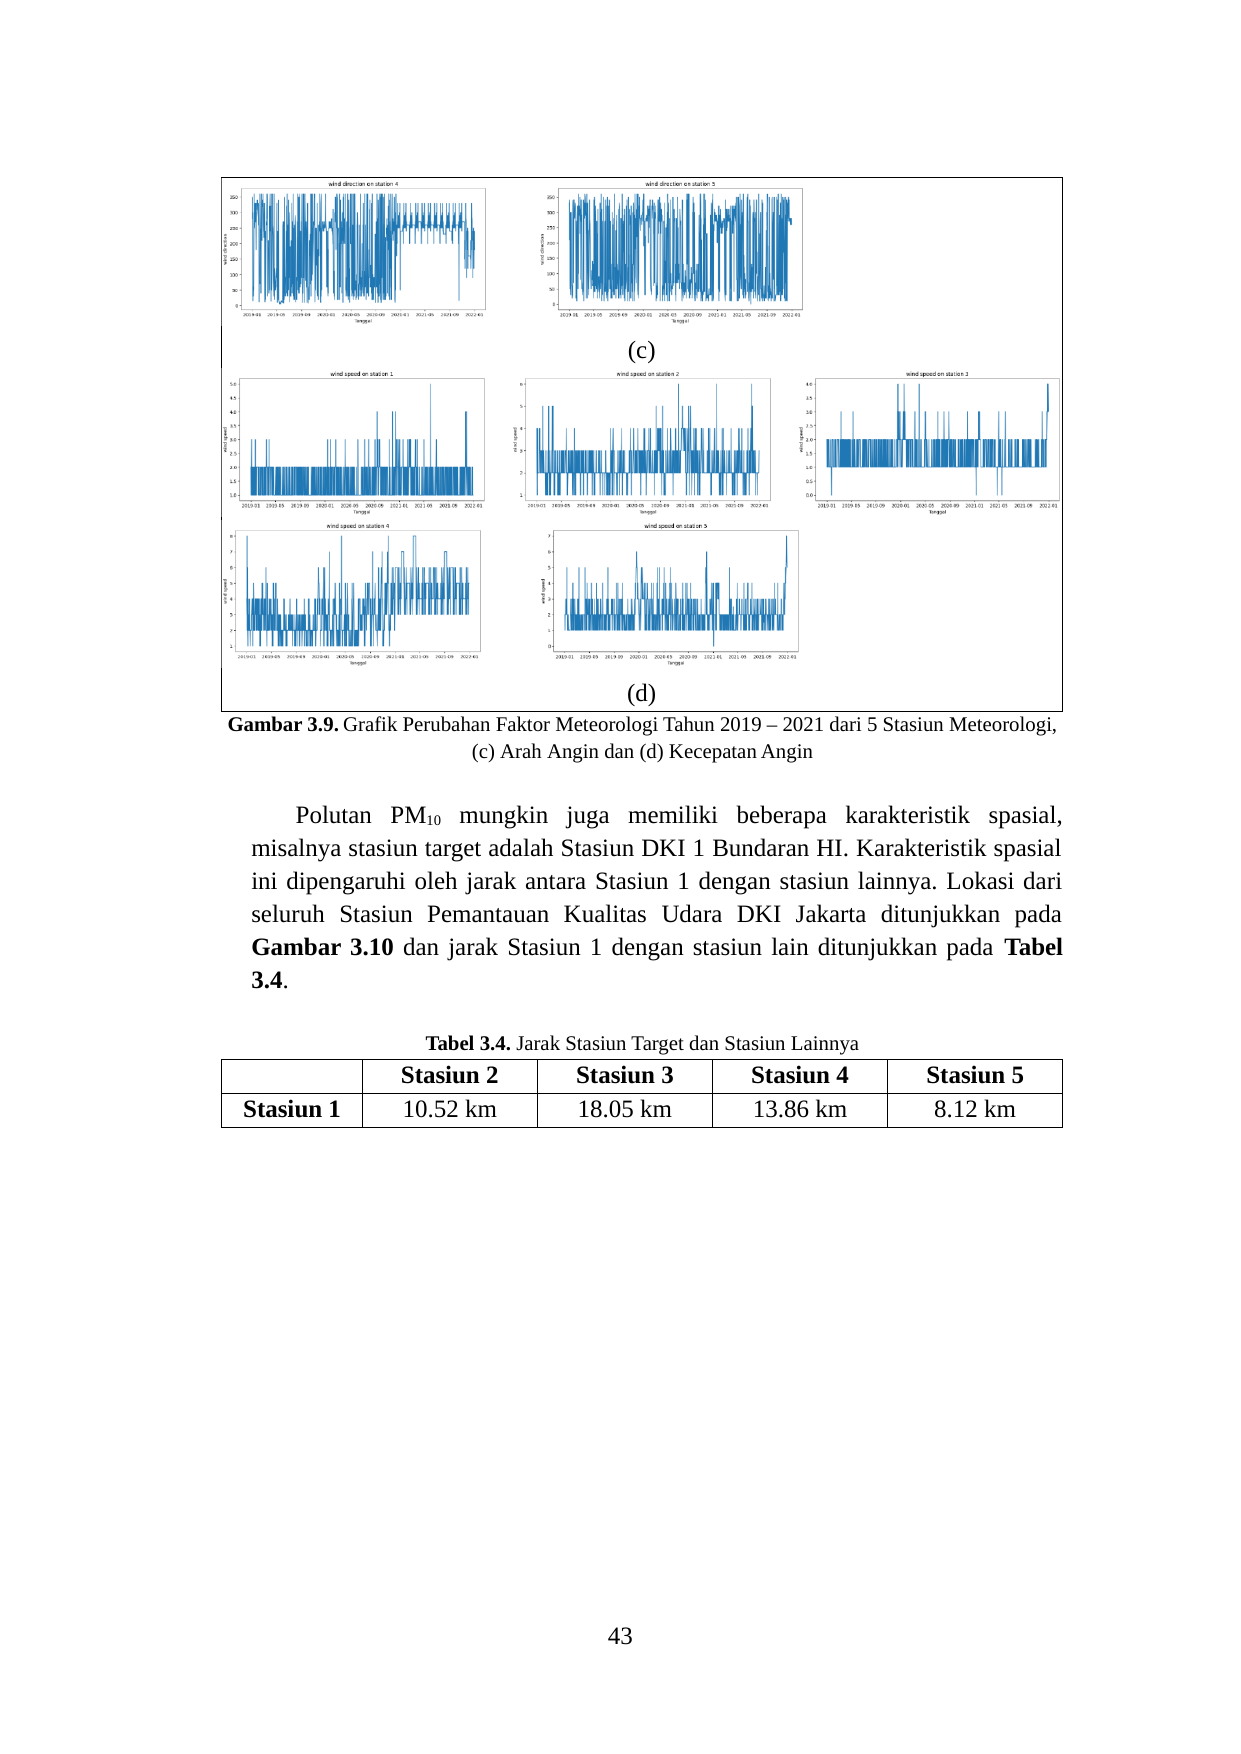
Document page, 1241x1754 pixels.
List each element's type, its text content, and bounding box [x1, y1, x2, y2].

text Tabel 3.4. Jarak Stasiun Target dan Stasiun Lainnya [177, 1031, 1063, 1055]
picture [221, 520, 483, 668]
table_header Stasiun 3 [538, 1060, 712, 1093]
table_cell 18.05 km [538, 1094, 712, 1127]
picture [796, 368, 1062, 517]
table_header Stasiun 4 [713, 1060, 887, 1093]
table_cell 13.86 km [713, 1094, 887, 1127]
picture [537, 178, 805, 326]
table_header [222, 178, 1062, 336]
table_header [222, 1060, 362, 1093]
table_cell Stasiun 1 [222, 1094, 362, 1127]
table_cell 10.52 km [363, 1094, 537, 1127]
picture [221, 368, 487, 517]
list Polutan PM10 mungkin juga memiliki beberapa karakteristik spasial, misalnya stasiun target adalah Stasiun DKI 1 Bundaran HI. Karakteristik spasial ini dipengaruhi oleh jarak antara Stasiun 1 dengan stasiun lainnya. Lokasi dari seluruh Stasiun Pemantauan Kualitas Udara DKI Jakarta ditunjukkan pada Gambar 3.10 dan jarak Stasiun 1 dengan stasiun lain ditunjukkan pada Tabel 3.4. [251, 800, 1063, 994]
table_cell 8.12 km [888, 1094, 1062, 1127]
table_cell (d) [222, 678, 1062, 711]
picture [221, 178, 488, 326]
table_cell [222, 369, 1062, 678]
picture [510, 368, 773, 517]
table_header Stasiun 2 [363, 1060, 537, 1093]
text Gambar 3.9. Grafik Perubahan Faktor Meteorologi Tahun 2019 – 2021 dari 5 Stasiun Meteorologi, (c) Arah Angin dan (d) Kecepatan Angin [222, 712, 1063, 763]
table_cell (c) [222, 336, 1062, 368]
picture [538, 520, 801, 668]
table_header Stasiun 5 [888, 1060, 1062, 1093]
